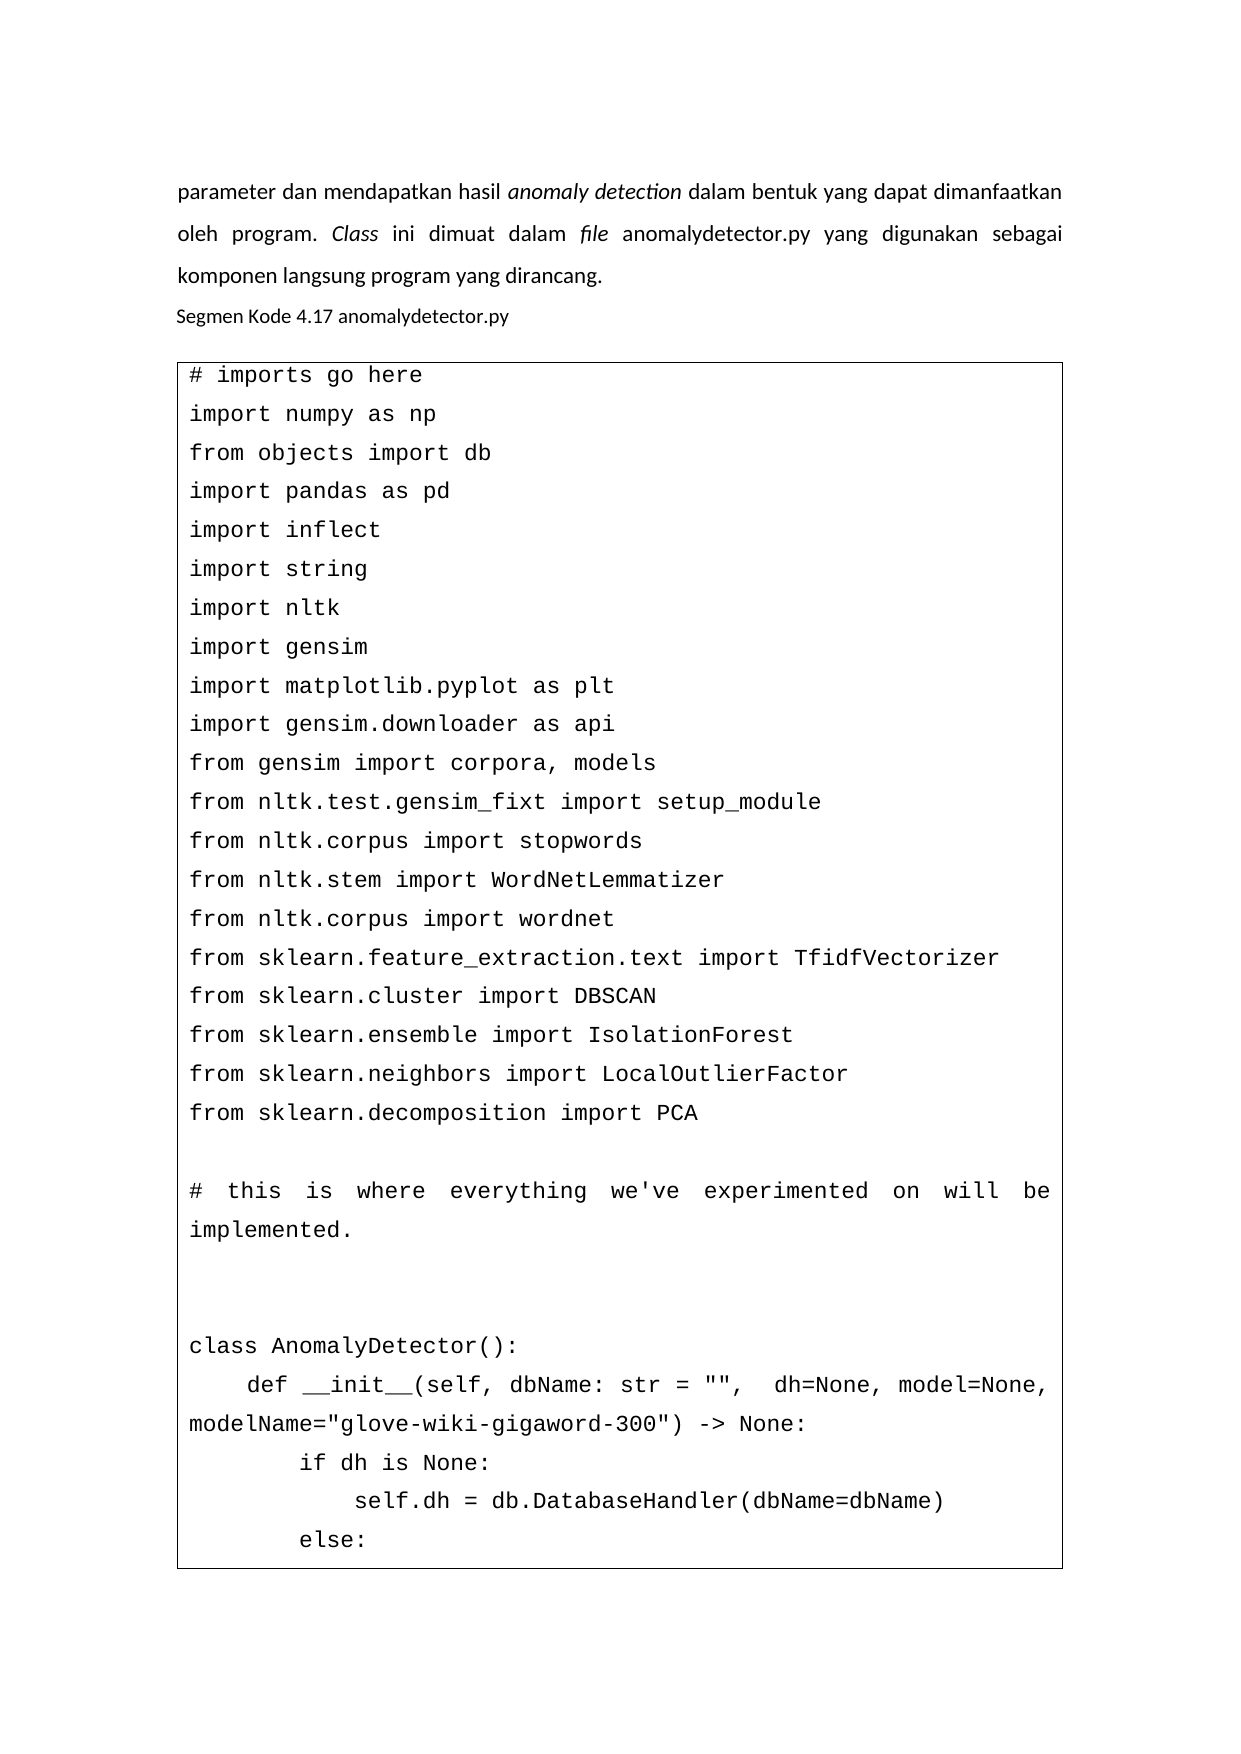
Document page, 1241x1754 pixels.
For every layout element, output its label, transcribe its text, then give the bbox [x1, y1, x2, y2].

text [177, 177, 1063, 289]
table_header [178, 363, 1062, 1568]
text Segmen Kode 4.17 anomalydetector.py [176, 303, 1063, 328]
